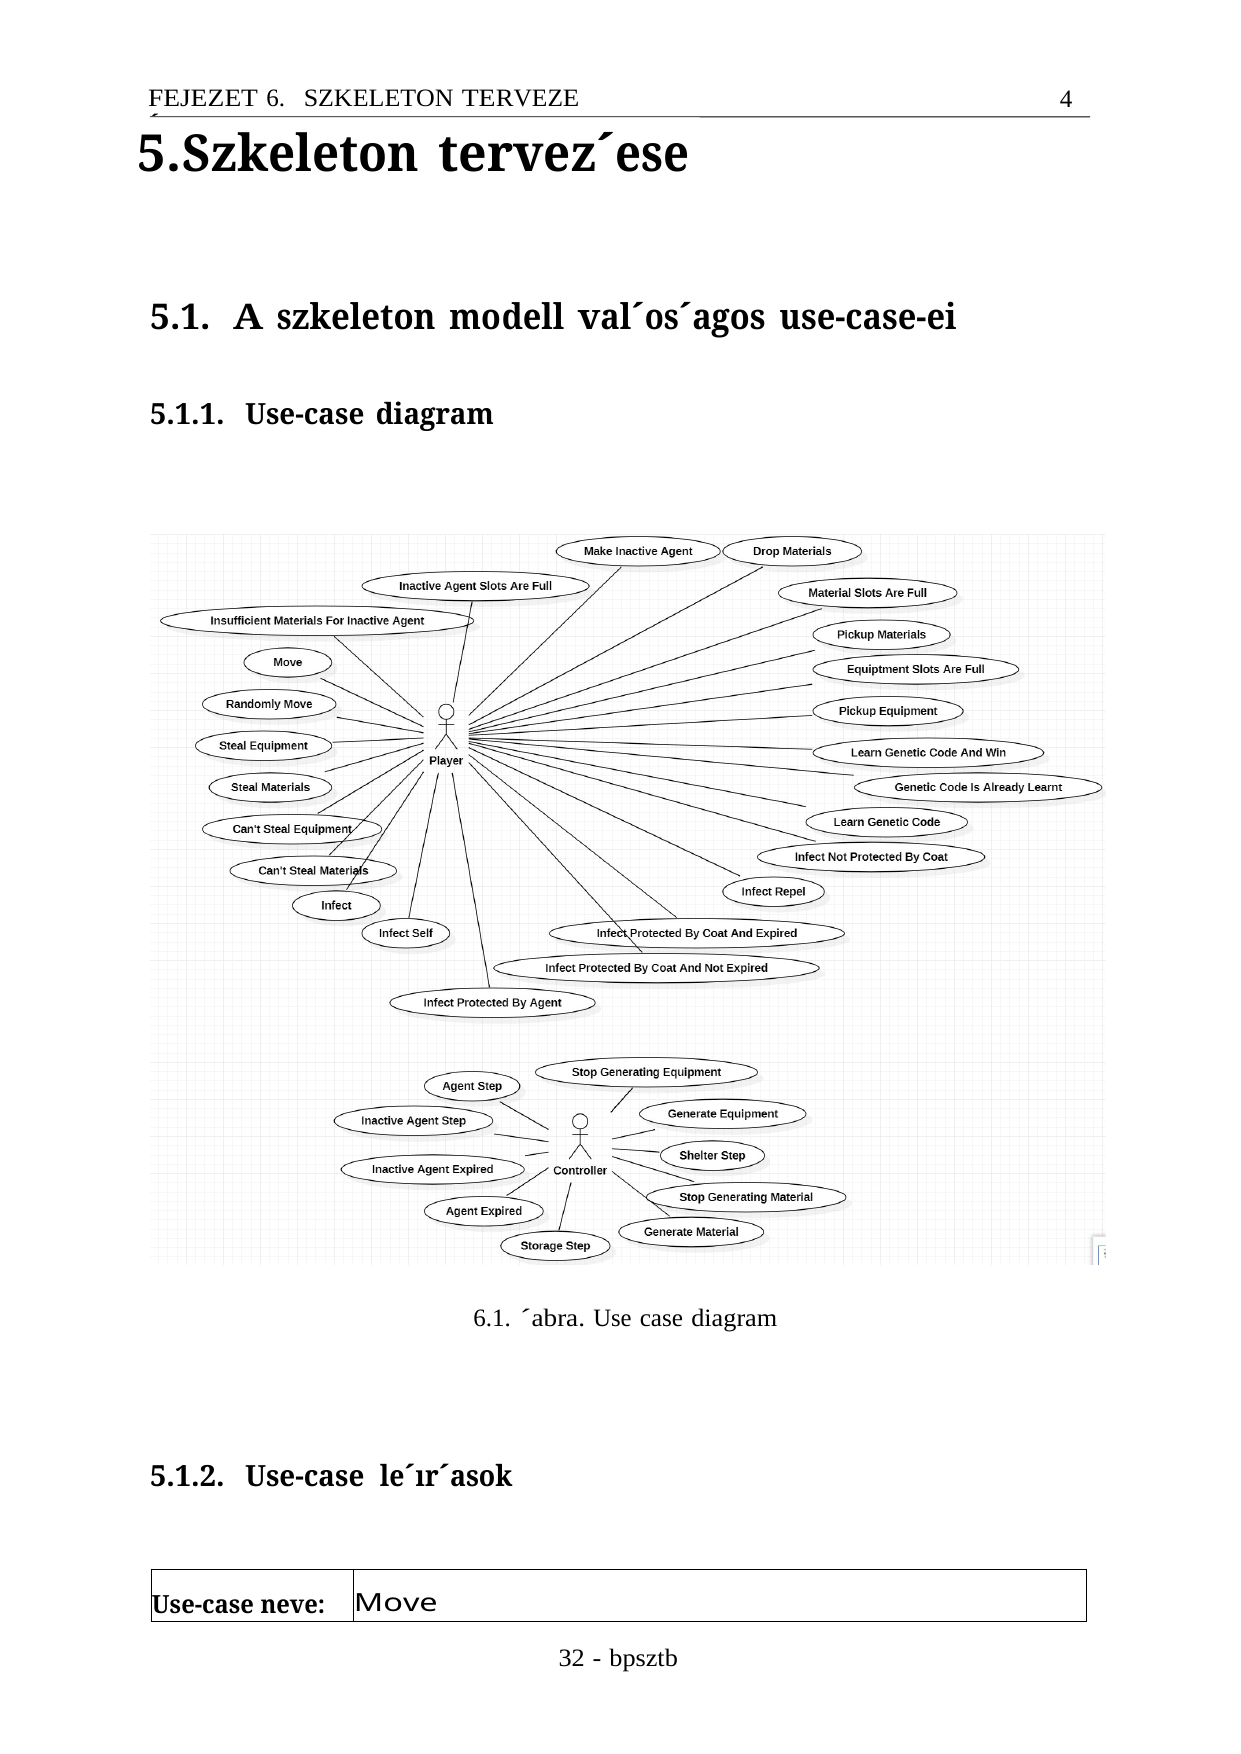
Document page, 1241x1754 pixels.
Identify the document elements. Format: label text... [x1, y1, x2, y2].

list A szkeleton modell val´os´agos use-case-ei [150, 291, 1123, 339]
picture [150, 534, 1106, 1265]
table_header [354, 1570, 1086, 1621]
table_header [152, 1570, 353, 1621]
list Szkeleton tervez´ese [137, 117, 1123, 186]
list Use-case le´ır´asok [150, 1455, 1123, 1495]
list ´abra. Use case diagram [473, 1303, 1123, 1332]
list Use-case diagram [150, 393, 1123, 433]
